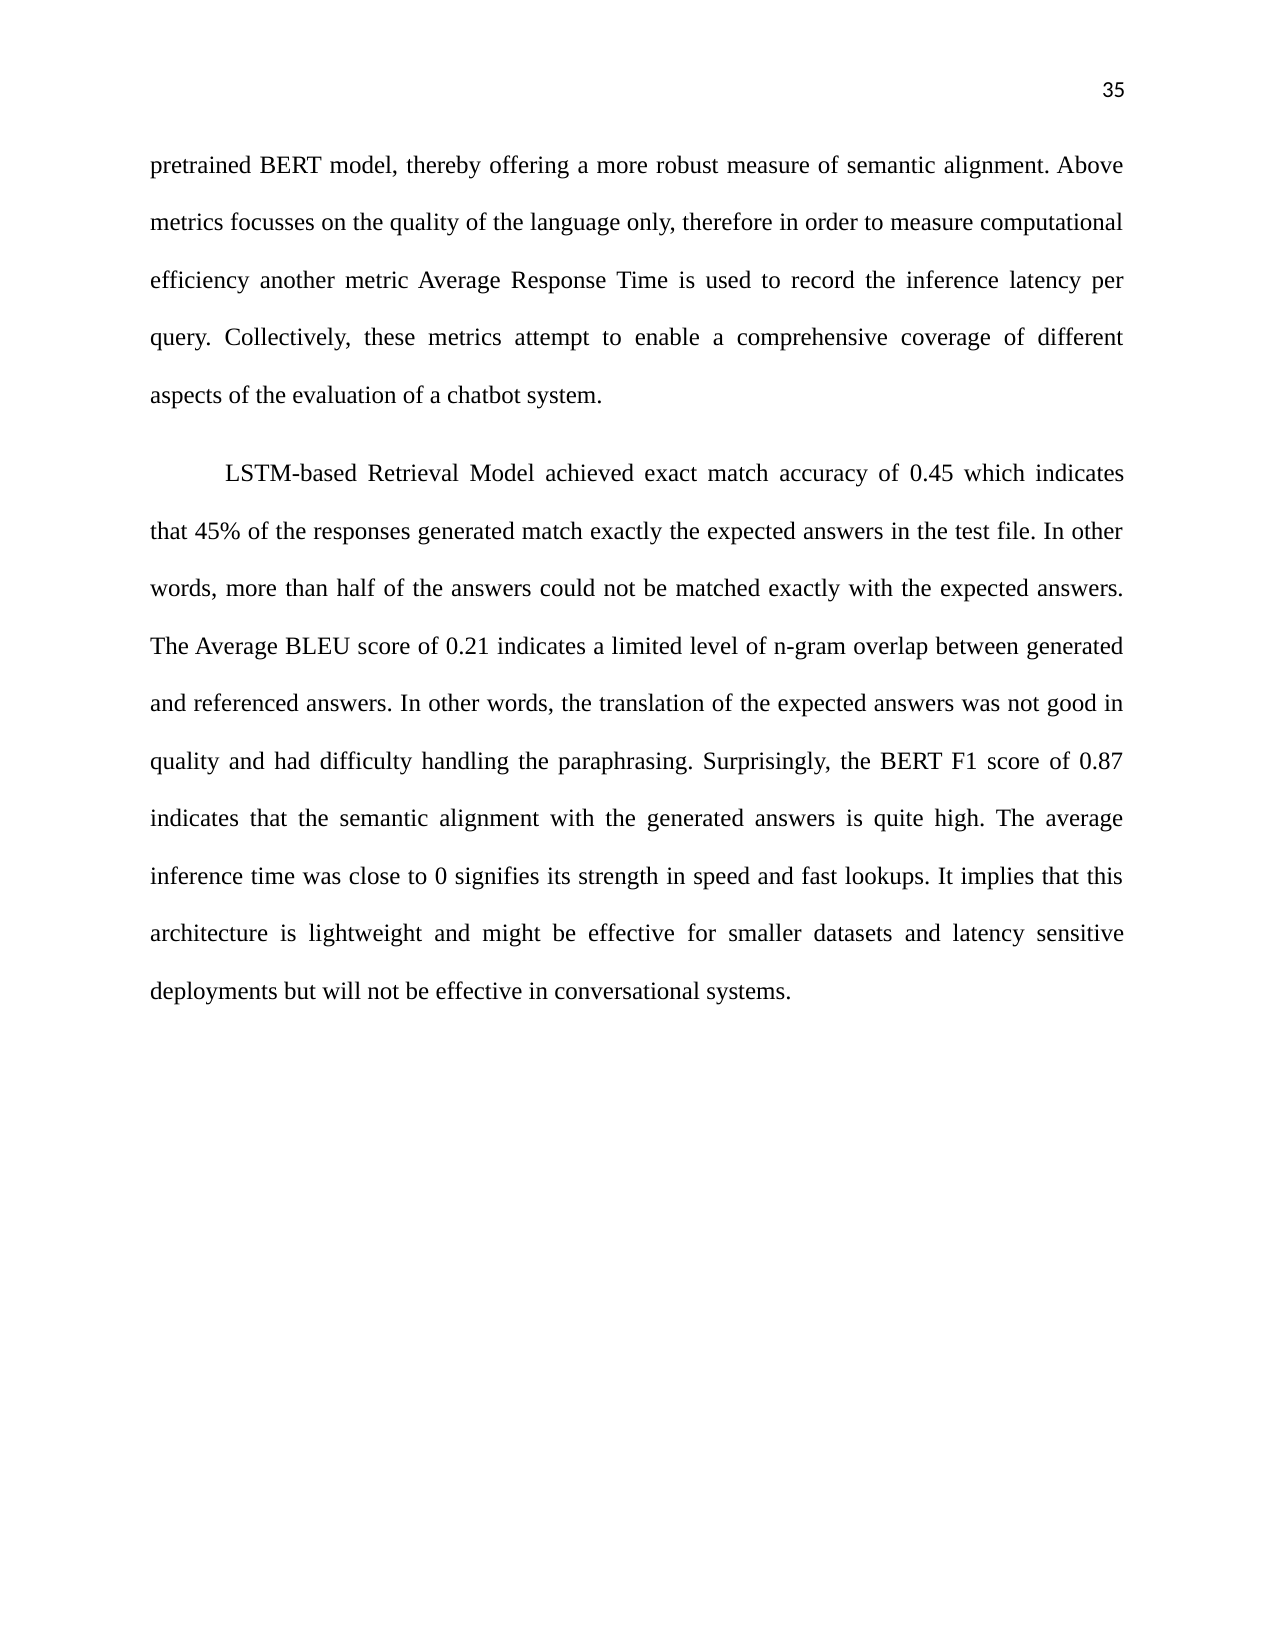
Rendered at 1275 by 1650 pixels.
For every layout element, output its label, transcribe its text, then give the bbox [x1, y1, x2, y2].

text LSTM-based Retrieval Model achieved exact match accuracy of 0.45 which indicates that 45% of the responses generated match exactly the expected answers in the test file. In other words, more than half of the answers could not be matched exactly with the expected answers. The Average BLEU score of 0.21 indicates a limited level of n-gram overlap between generated and referenced answers. In other words, the translation of the expected answers was not good in quality and had difficulty handling the paraphrasing. Surprisingly, the BERT F1 score of 0.87 indicates that the semantic alignment with the generated answers is quite high. The average inference time was close to 0 signifies its strength in speed and fast lookups. It implies that this architecture is lightweight and might be effective for smaller datasets and latency sensitive deployments but will not be effective in conversational systems. [150, 458, 1125, 1004]
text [150, 150, 1125, 409]
